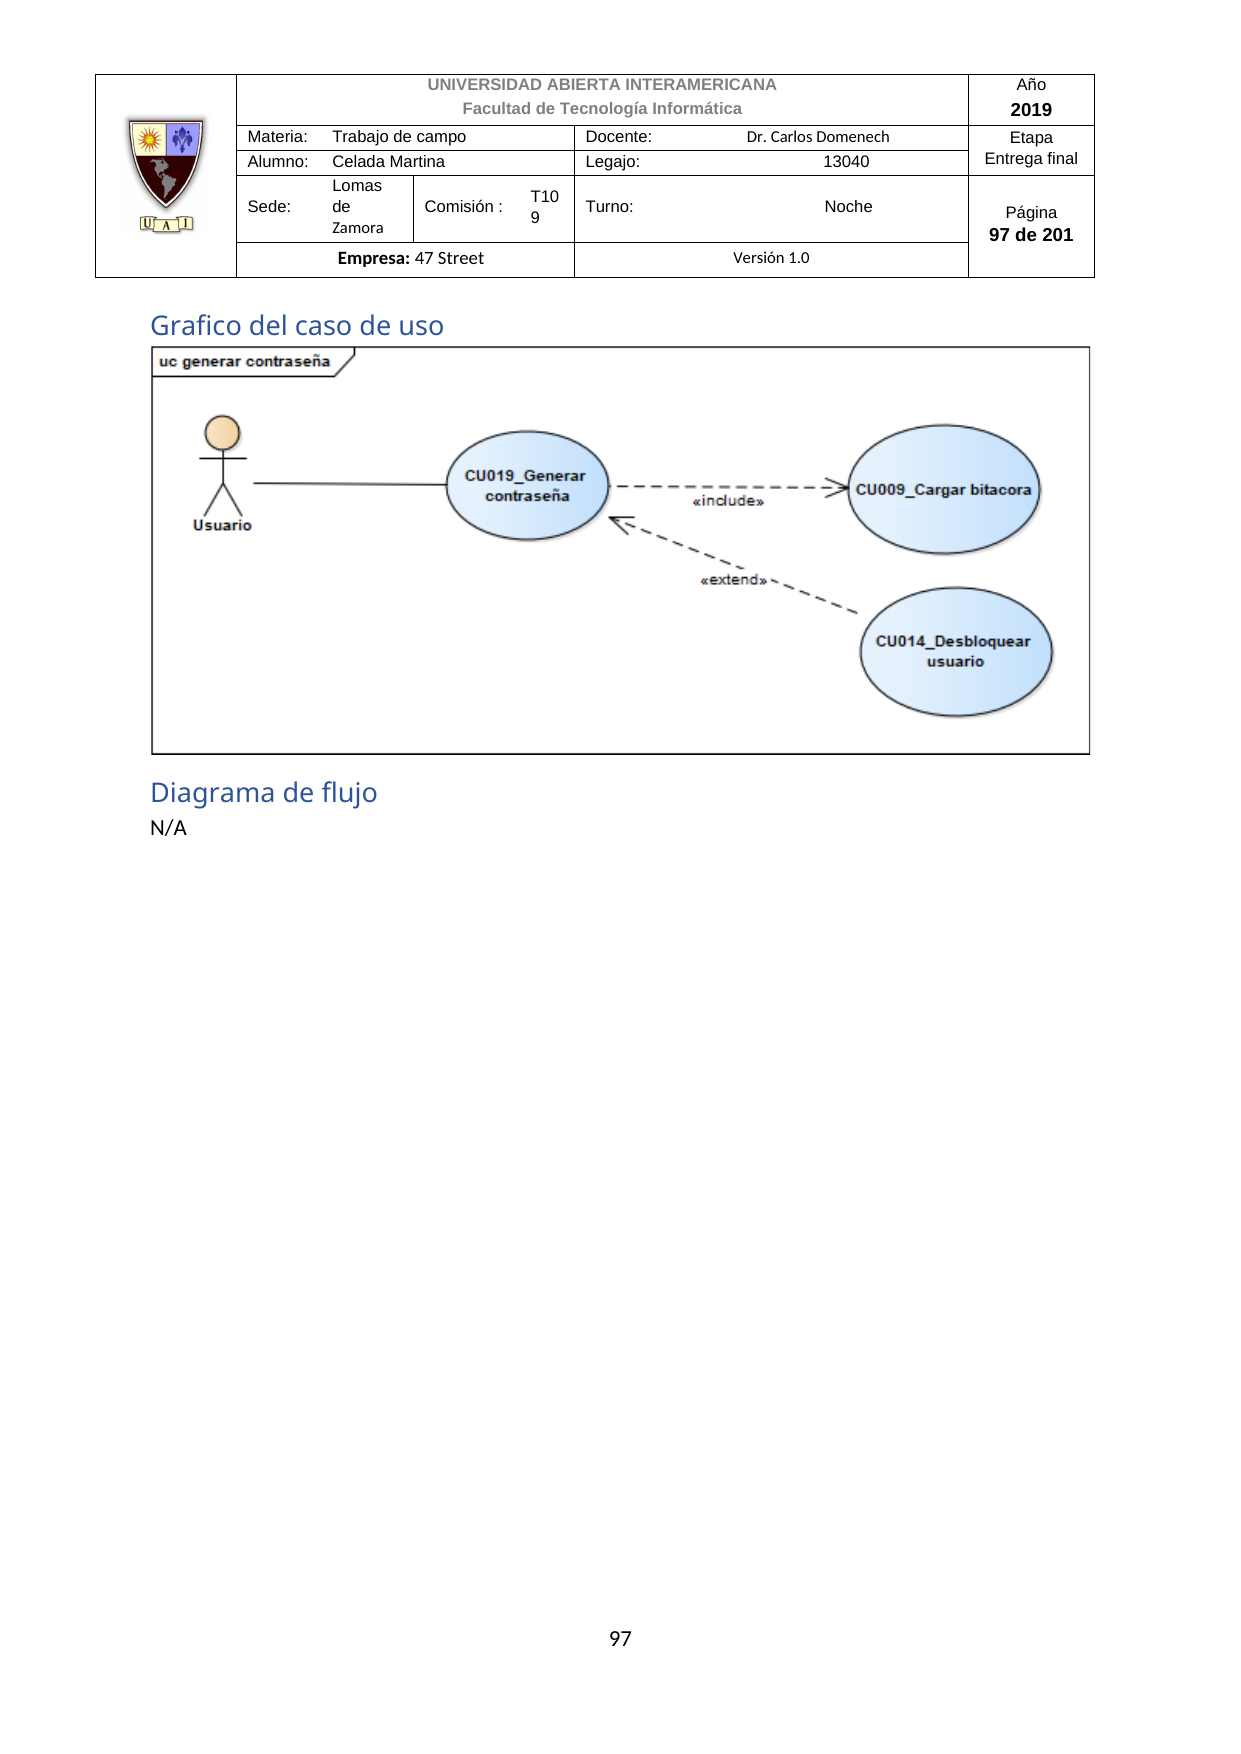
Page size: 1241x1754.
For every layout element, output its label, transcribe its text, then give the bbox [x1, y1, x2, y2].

subtitle Diagrama de flujo [150, 774, 1090, 811]
text N/A [150, 813, 1090, 842]
subtitle Grafico del caso de uso [150, 306, 1090, 343]
picture [120, 111, 212, 237]
picture [150, 345, 1091, 755]
